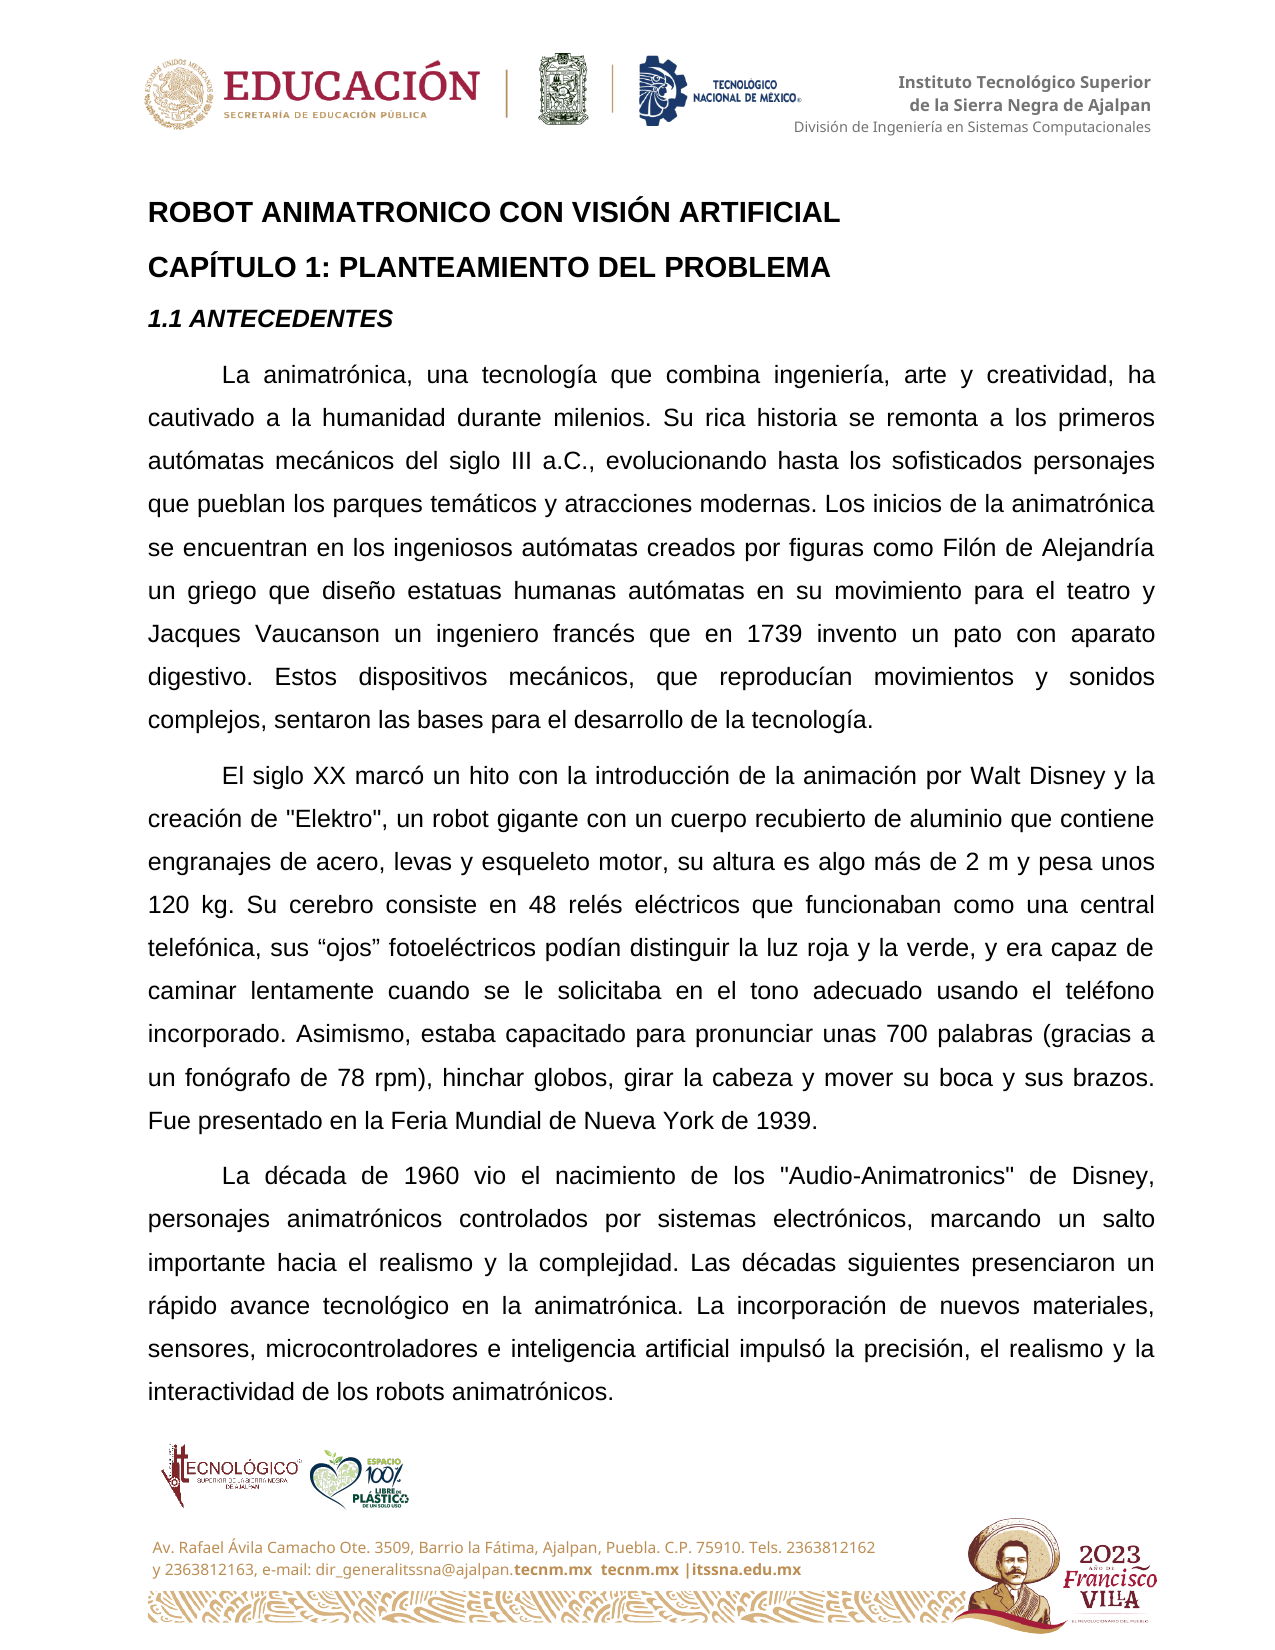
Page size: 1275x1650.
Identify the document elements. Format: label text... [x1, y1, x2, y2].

text La década de 1960 vio el nacimiento de los "Audio-Animatronics" de Disney, personajes animatrónicos controlados por sistemas electrónicos, marcando un salto importante hacia el realismo y la complejidad. Las décadas siguientes presenciaron un rápido avance tecnológico en la animatrónica. La incorporación de nuevos materiales, sensores, microcontroladores e inteligencia artificial impulsó la precisión, el realismo y la interactividad de los robots animatrónicos. [148, 1161, 1157, 1406]
picture [160, 1442, 414, 1513]
text La animatrónica, una tecnología que combina ingeniería, arte y creatividad, ha cautivado a la humanidad durante milenios. Su rica historia se remonta a los primeros autómatas mecánicos del siglo III a.C., evolucionando hasta los sofisticados personajes que pueblan los parques temáticos y atracciones modernas. Los inicios de la animatrónica se encuentran en los ingeniosos autómatas creados por figuras como Filón de Alejandría un griego que diseño estatuas humanas autómatas en su movimiento para el teatro y Jacques Vaucanson un ingeniero francés que en 1739 invento un pato con aparato digestivo. Estos dispositivos mecánicos, que reproducían movimientos y sonidos complejos, sentaron las bases para el desarrollo de la tecnología. [148, 360, 1157, 734]
subtitle ANTECEDENTES [148, 304, 1157, 333]
text El siglo XX marcó un hito con la introducción de la animación por Walt Disney y la creación de "Elektro", un robot gigante con un cuerpo recubierto de aluminio que contiene engranajes de acero, levas y esqueleto motor, su altura es algo más de 2 m y pesa unos 120 kg. Su cerebro consiste en 48 relés eléctricos que funcionaban como una central telefónica, sus “ojos” fotoeléctricos podían distinguir la luz roja y la verde, y era capaz de caminar lentamente cuando se le solicitaba en el tono adecuado usando el teléfono incorporado. Asimismo, estaba capacitado para pronunciar unas 700 palabras (gracias a un fonógrafo de 78 rpm), hinchar globos, girar la cabeza y mover su boca y sus brazos. Fue presentado en la Feria Mundial de Nueva York de 1939. [148, 761, 1157, 1134]
subtitle CAPÍTULO 1: PLANTEAMIENTO DEL PROBLEMA [148, 250, 1157, 283]
subtitle ROBOT ANIMATRONICO CON VISIÓN ARTIFICIAL [148, 195, 1157, 229]
picture [147, 1518, 1158, 1634]
picture [538, 53, 589, 125]
picture [137, 59, 531, 130]
picture [596, 54, 808, 126]
